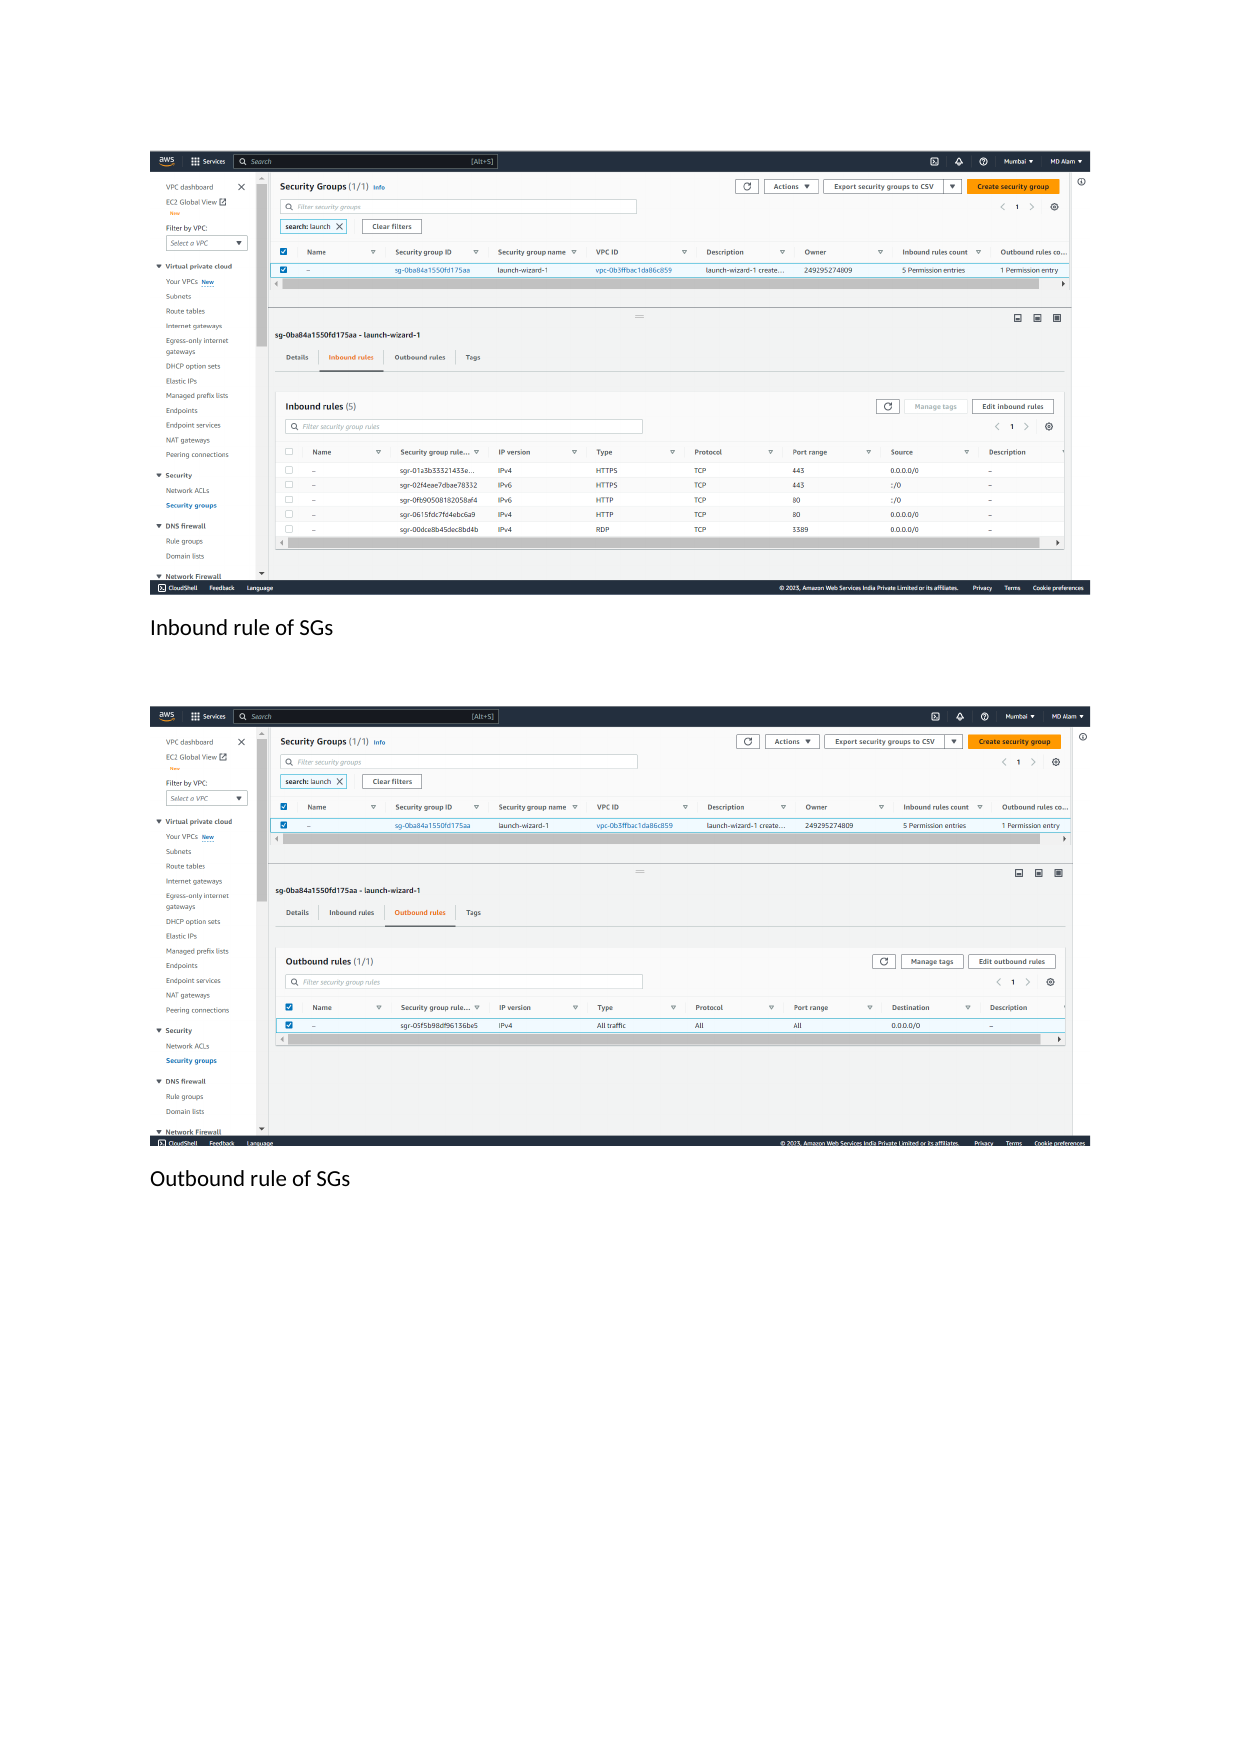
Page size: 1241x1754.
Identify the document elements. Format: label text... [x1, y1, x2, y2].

text Inbound rule of SGs [150, 613, 1090, 641]
picture [150, 706, 1091, 1146]
text Outbound rule of SGs [150, 1164, 1090, 1192]
picture [150, 150, 1091, 595]
